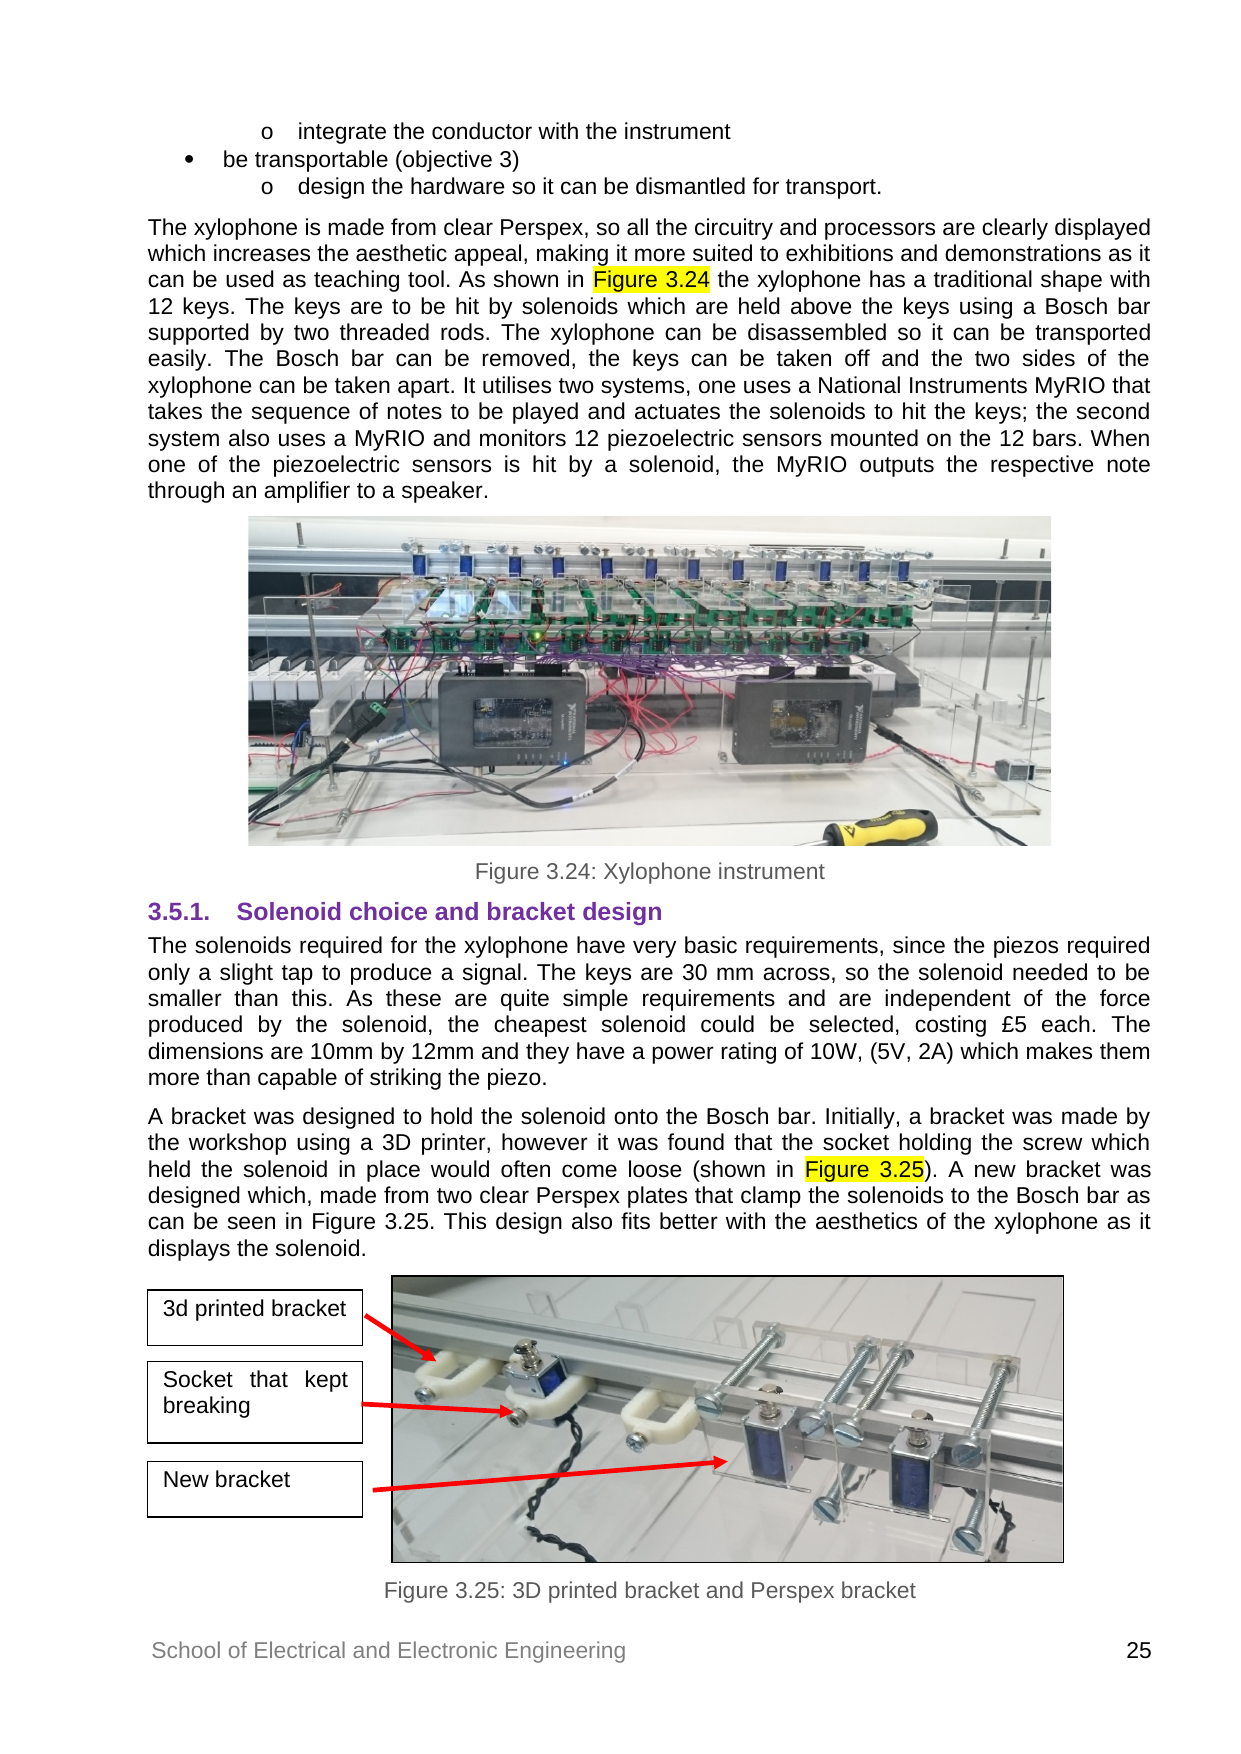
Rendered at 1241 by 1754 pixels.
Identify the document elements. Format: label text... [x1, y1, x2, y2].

picture [248, 516, 1052, 846]
list be transportable (objective 3) [185, 146, 1152, 173]
list integrate the conductor with the instrument [260, 118, 1152, 146]
text The solenoids required for the xylophone have very basic requirements, since the piezos required only a slight tap to produce a signal. The keys are 30 mm across, so the solenoid needed to be smaller than this. As these are quite simple requirements and are independent of the force produced by the solenoid, the cheapest solenoid could be selected, costing £5 each. The dimensions are 10mm by 12mm and they have a power rating of 10W, (5V, 2A) which makes them more than capable of striking the piezo. [148, 932, 1152, 1090]
subtitle Solenoid choice and bracket design [148, 897, 1152, 926]
list design the hardware so it can be dismantled for transport. [260, 173, 1152, 201]
picture [393, 1277, 1063, 1562]
